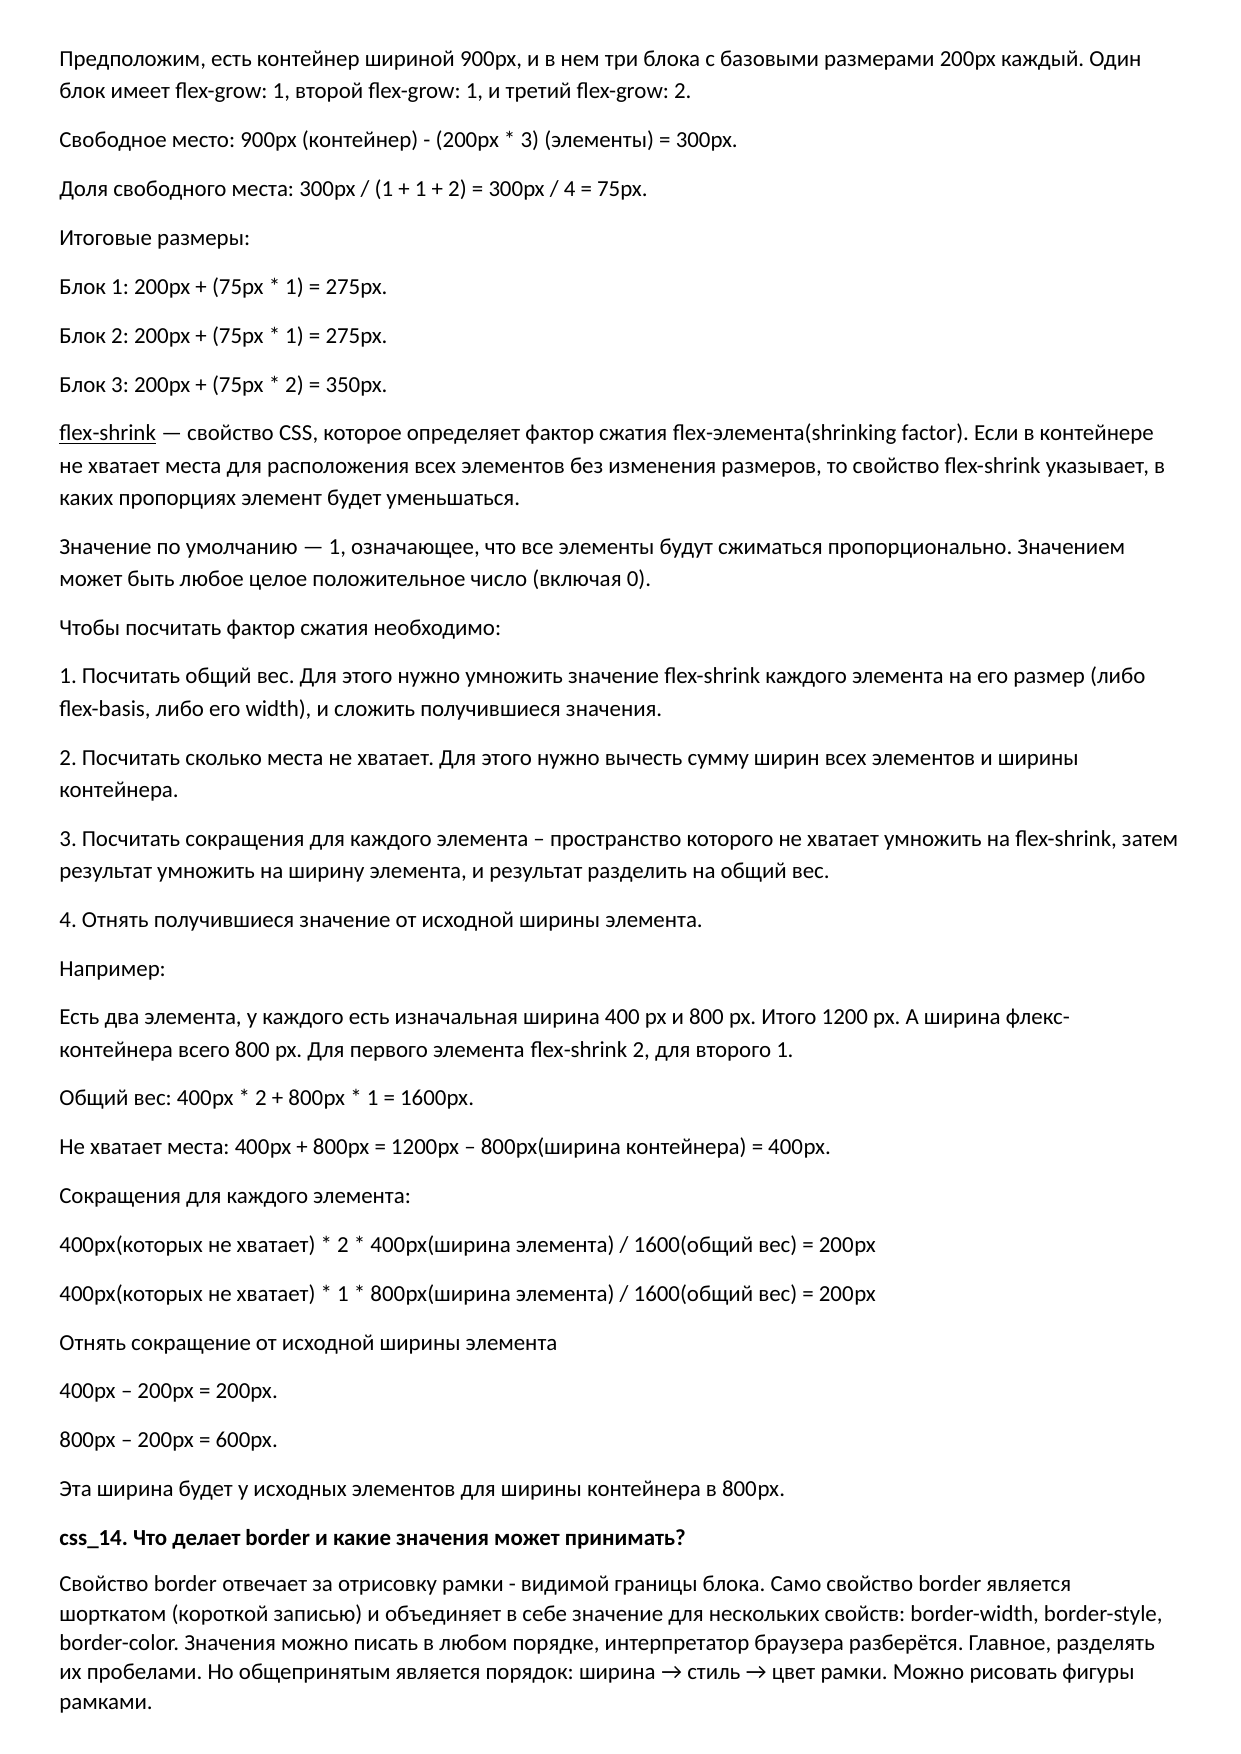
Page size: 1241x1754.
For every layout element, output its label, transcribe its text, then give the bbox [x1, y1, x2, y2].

text Свободное место: 900px (контейнер) - (200px * 3) (элементы) = 300px. [59, 125, 1181, 153]
text Блок 1: 200px + (75px * 1) = 275px. [59, 272, 1181, 300]
text Общий вес: 400px * 2 + 800px * 1 = 1600px. [59, 1083, 1181, 1112]
text Чтобы посчитать фактор сжатия необходимо: [59, 613, 1181, 641]
text Блок 2: 200px + (75px * 1) = 275px. [59, 321, 1181, 349]
text Блок 3: 200px + (75px * 2) = 350px. [59, 370, 1181, 398]
text 400px – 200px = 200px. [59, 1377, 1181, 1405]
text 3. Посчитать сокращения для каждого элемента – пространство которого не хватает умножить на flex-shrink, затем результат умножить на ширину элемента, и результат разделить на общий вес. [59, 824, 1181, 884]
text Эта ширина будет у исходных элементов для ширины контейнера в 800px. [59, 1474, 1181, 1502]
text 400px(которых не хватает) * 1 * 800px(ширина элемента) / 1600(общий вес) = 200px [59, 1279, 1181, 1307]
text 400px(которых не хватает) * 2 * 400px(ширина элемента) / 1600(общий вес) = 200px [59, 1230, 1181, 1258]
text Есть два элемента, у каждого есть изначальная ширина 400 px и 800 px. Итого 1200 px. А ширина флекс-контейнера всего 800 px. Для первого элемента flex-shrink 2, для второго 1. [59, 1002, 1181, 1063]
text Сокращения для каждого элемента: [59, 1181, 1181, 1209]
text Итоговые размеры: [59, 223, 1181, 251]
text Доля свободного места: 300px / (1 + 1 + 2) = 300px / 4 = 75px. [59, 174, 1181, 202]
text Значение по умолчанию — 1, означающее, что все элементы будут сжиматься пропорционально. Значением может быть любое целое положительное число (включая 0). [59, 532, 1181, 592]
text 2. Посчитать сколько места не хватает. Для этого нужно вычесть сумму ширин всех элементов и ширины контейнера. [59, 743, 1181, 803]
text 800px – 200px = 600px. [59, 1426, 1181, 1453]
text Предположим, есть контейнер шириной 900px, и в нем три блока с базовыми размерами 200px каждый. Один блок имеет flex-grow: 1, второй flex-grow: 1, и третий flex-grow: 2. [59, 44, 1181, 104]
text Не хватает места: 400px + 800px = 1200px – 800px(ширина контейнера) = 400px. [59, 1132, 1181, 1160]
text Например: [59, 954, 1181, 982]
text Отнять сокращение от исходной ширины элемента [59, 1328, 1181, 1356]
text 1. Посчитать общий вес. Для этого нужно умножить значение flex-shrink каждого элемента на его размер (либо flex-basis, либо его width), и сложить получившиеся значения. [59, 662, 1181, 722]
text Свойство border отвечает за отрисовку рамки - видимой границы блока. Само свойство border является шорткатом (короткой записью) и объединяет в себе значение для нескольких свойств: border-width, border-style, border-color. Значения можно писать в любом порядке, интерпретатор браузера разберётся. Главное, разделять их пробелами. Но общепринятым является порядок: ширина → стиль → цвет рамки. Можно рисовать фигуры рамками. [59, 1569, 1181, 1715]
text flex-shrink — свойство CSS, которое определяет фактор сжатия flex-элемента(shrinking factor). Если в контейнере не хватает места для расположения всех элементов без изменения размеров, то свойство flex-shrink указывает, в каких пропорциях элемент будет уменьшаться. [59, 418, 1181, 511]
text 4. Отнять получившиеся значение от исходной ширины элемента. [59, 905, 1181, 933]
text css_14. Что делает border и какие значения может принимать? [59, 1523, 1181, 1551]
